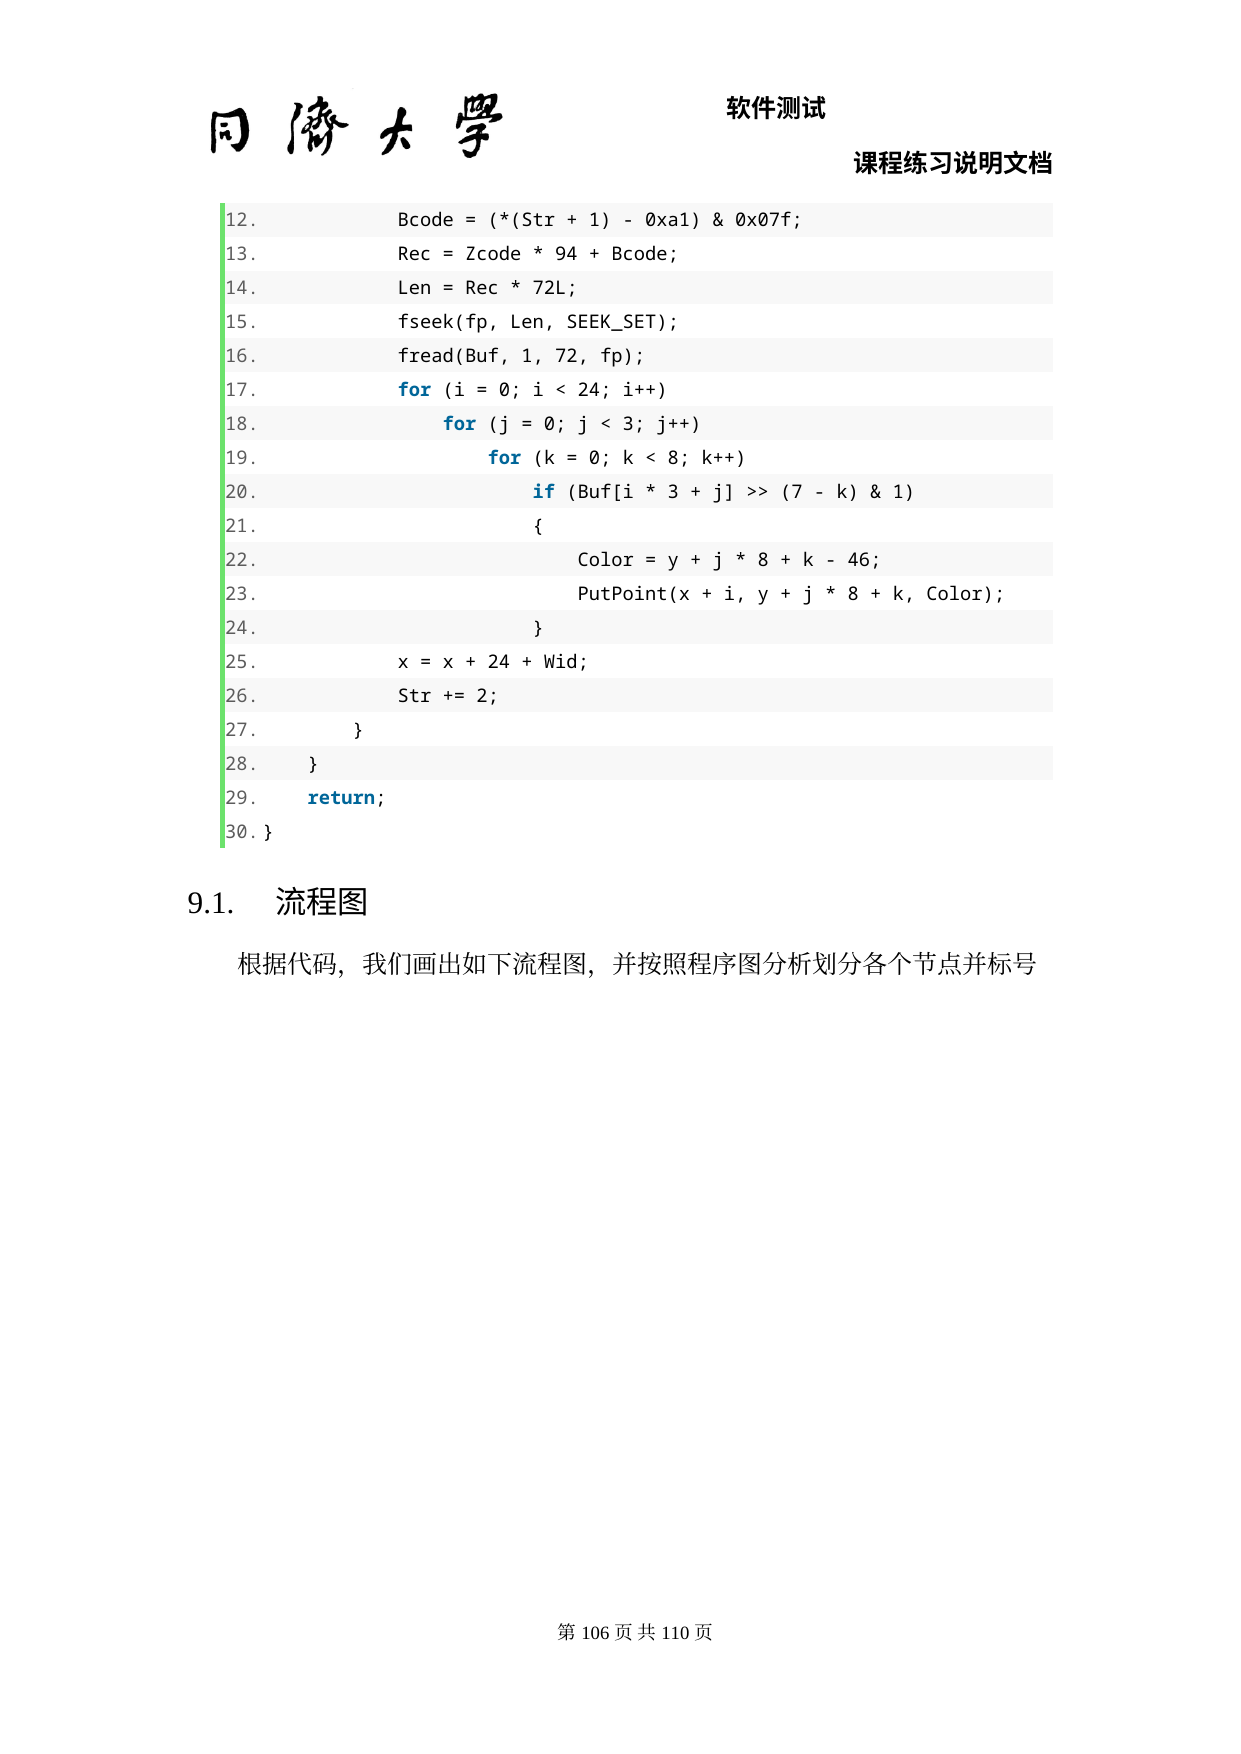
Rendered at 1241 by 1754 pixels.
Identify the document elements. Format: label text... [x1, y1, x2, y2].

list x = x + 24 + Wid; [225, 644, 1053, 678]
list PutPoint(x + i, y + j * 8 + k, Color); [225, 576, 1053, 610]
list } [225, 814, 1053, 848]
list if (Buf[i * 3 + j] >> (7 - k) & 1) [225, 474, 1053, 508]
list return; [225, 780, 1053, 814]
picture [188, 86, 520, 165]
list fseek(fp, Len, SEEK_SET); [225, 304, 1053, 338]
list Rec = Zcode * 94 + Bcode; [225, 237, 1053, 271]
list { [225, 508, 1053, 542]
list Len = Rec * 72L; [225, 271, 1053, 304]
list for (k = 0; k < 8; k++) [225, 440, 1053, 474]
list fread(Buf, 1, 72, fp); [225, 338, 1053, 372]
list for (j = 0; j < 3; j++) [225, 406, 1053, 440]
list } [225, 746, 1053, 780]
list Bcode = (*(Str + 1) - 0xa1) & 0x07f; [225, 203, 1053, 237]
text 根据代码，我们画出如下流程图，并按照程序图分析划分各个节点并标号 [187, 945, 1053, 981]
list Color = y + j * 8 + k - 46; [225, 542, 1053, 576]
list for (i = 0; i < 24; i++) [225, 372, 1053, 406]
list } [225, 712, 1053, 746]
list } [225, 610, 1053, 644]
subtitle 流程图 [187, 877, 1053, 922]
list Str += 2; [225, 678, 1053, 712]
